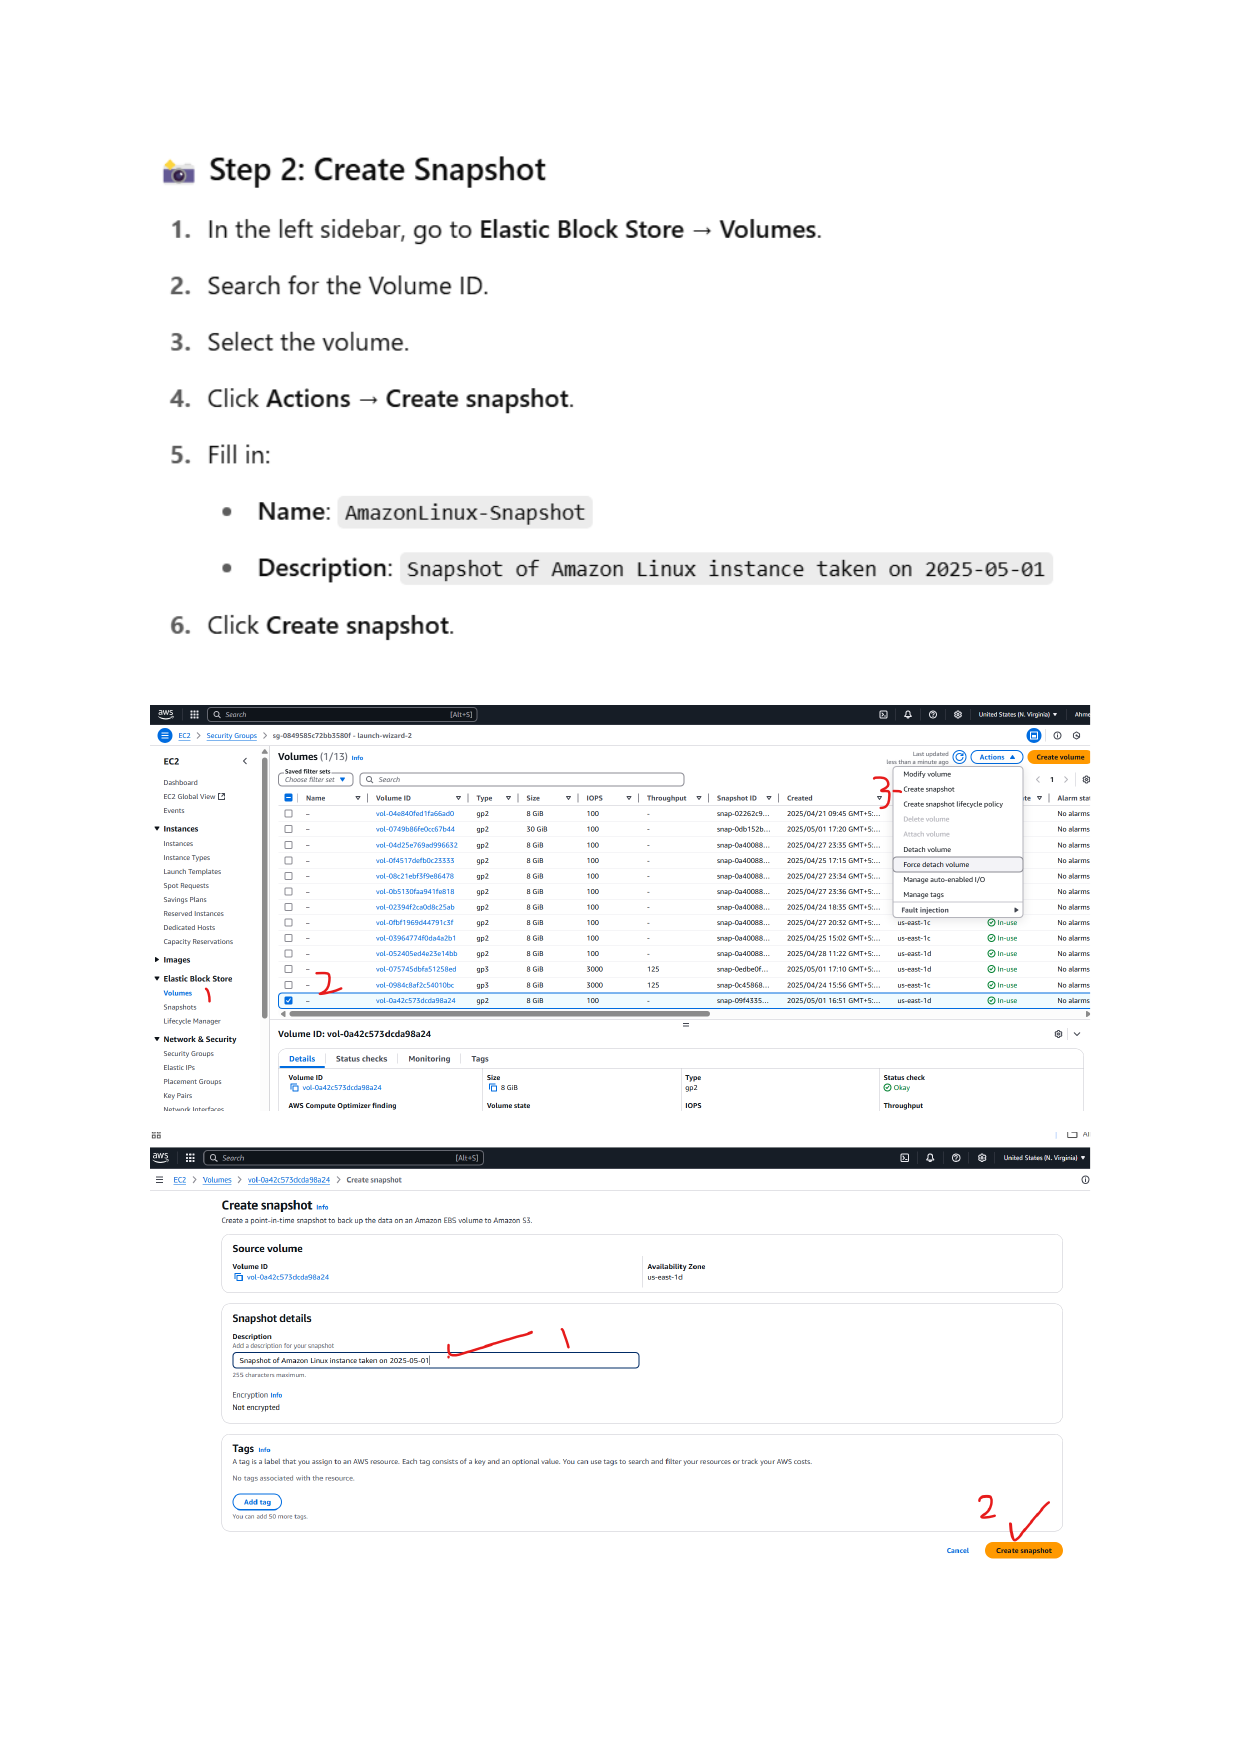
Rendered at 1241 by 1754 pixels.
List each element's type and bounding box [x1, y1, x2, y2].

picture [150, 705, 1091, 1111]
picture [150, 150, 1077, 684]
picture [150, 1132, 1091, 1572]
